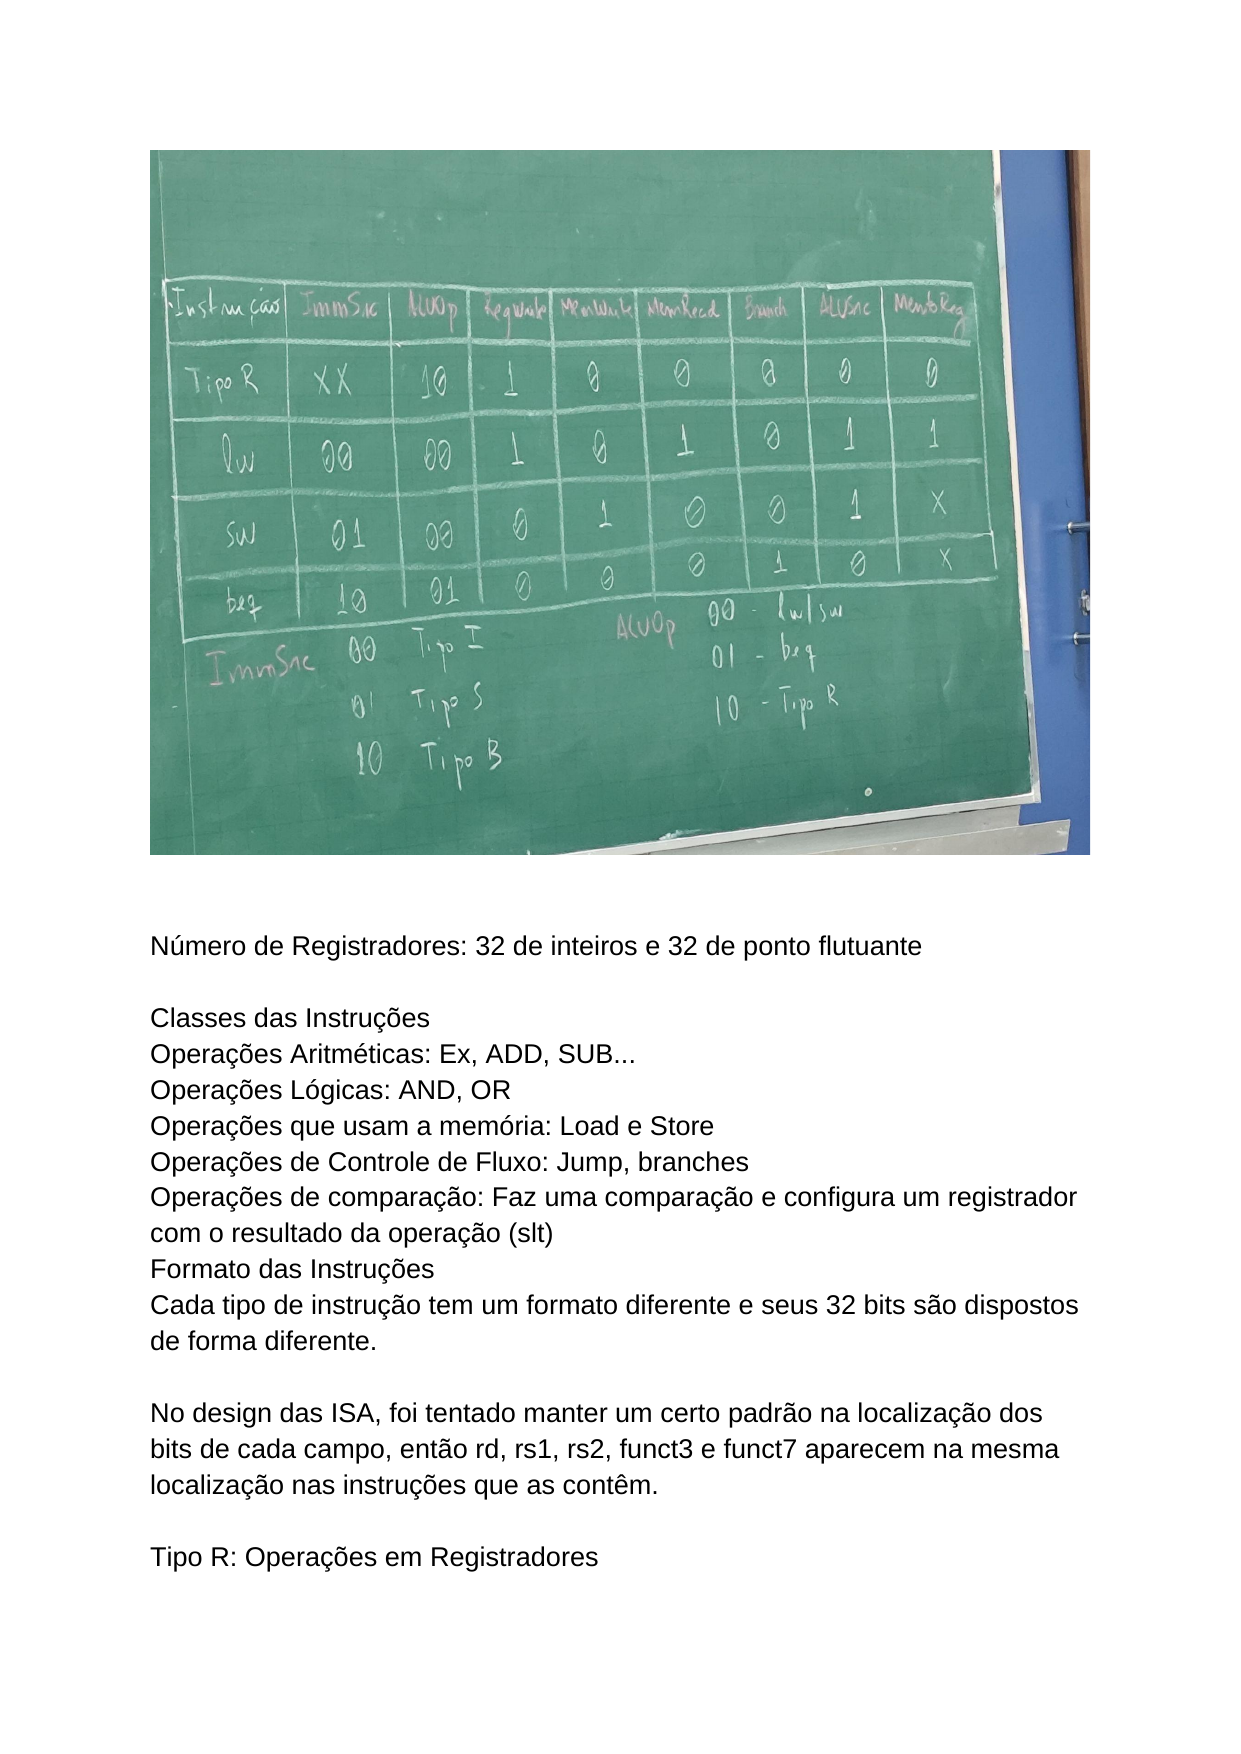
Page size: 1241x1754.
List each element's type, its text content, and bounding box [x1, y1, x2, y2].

text Operações Aritméticas: Ex, ADD, SUB... [150, 1038, 1090, 1069]
text Operações de comparação: Faz uma comparação e configura um registrador com o resultado da operação (slt) [150, 1181, 1090, 1249]
text Classes das Instruções [150, 1002, 1090, 1033]
text Número de Registradores: 32 de inteiros e 32 de ponto flutuante [150, 930, 1090, 961]
text Cada tipo de instrução tem um formato diferente e seus 32 bits são dispostos de forma diferente. [150, 1289, 1090, 1356]
text Operações Lógicas: AND, OR [150, 1074, 1090, 1105]
text Tipo R: Operações em Registradores [150, 1541, 1090, 1572]
text Formato das Instruções [150, 1253, 1090, 1284]
text Operações de Controle de Fluxo: Jump, branches [150, 1146, 1090, 1177]
text No design das ISA, foi tentado manter um certo padrão na localização dos bits de cada campo, então rd, rs1, rs2, funct3 e funct7 aparecem na mesma localização nas instruções que as contêm. [150, 1397, 1090, 1500]
text Operações que usam a memória: Load e Store [150, 1109, 1090, 1141]
picture [150, 150, 1091, 855]
